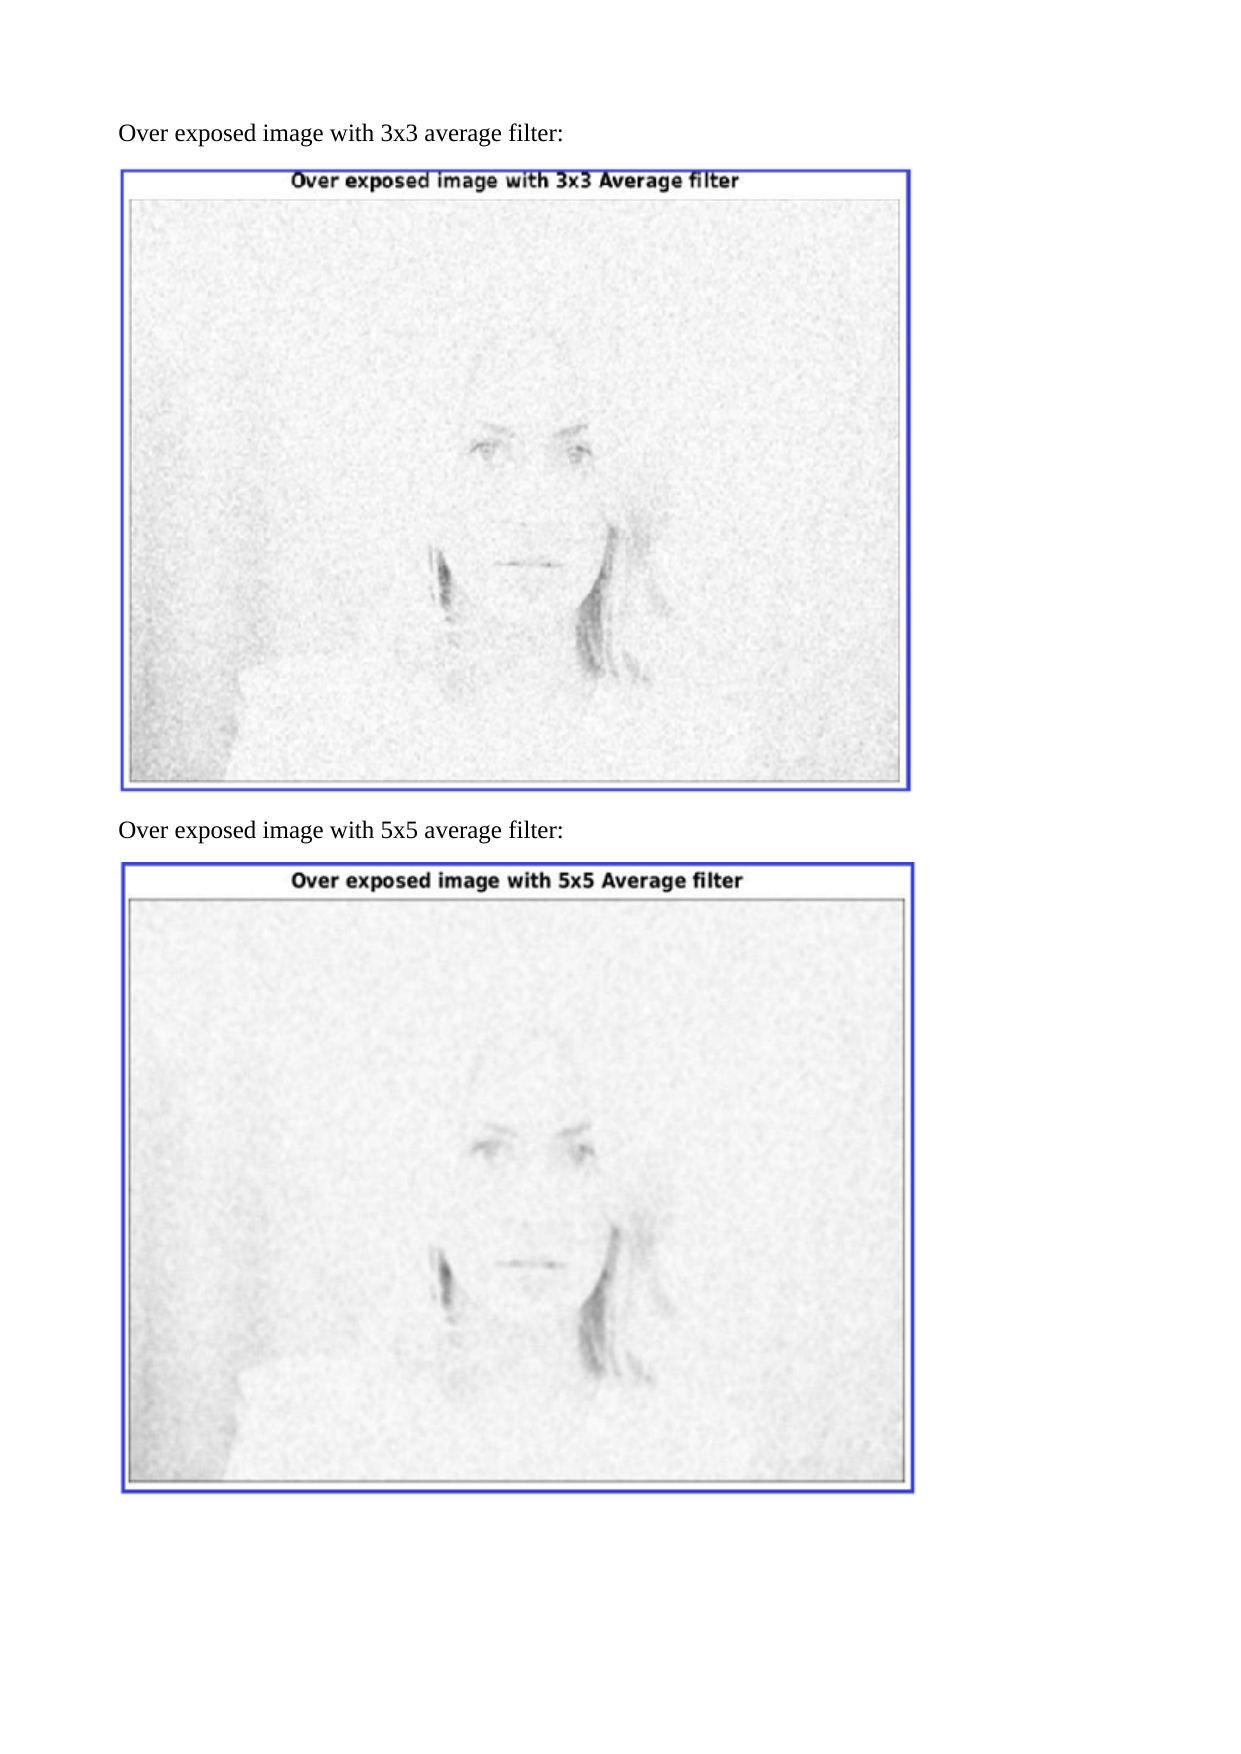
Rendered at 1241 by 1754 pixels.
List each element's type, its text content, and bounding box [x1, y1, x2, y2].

picture [118, 862, 922, 1502]
text Over exposed image with 5x5 average filter: [118, 815, 1122, 843]
text Over exposed image with 3x3 average filter: [118, 118, 1122, 147]
picture [118, 165, 914, 796]
